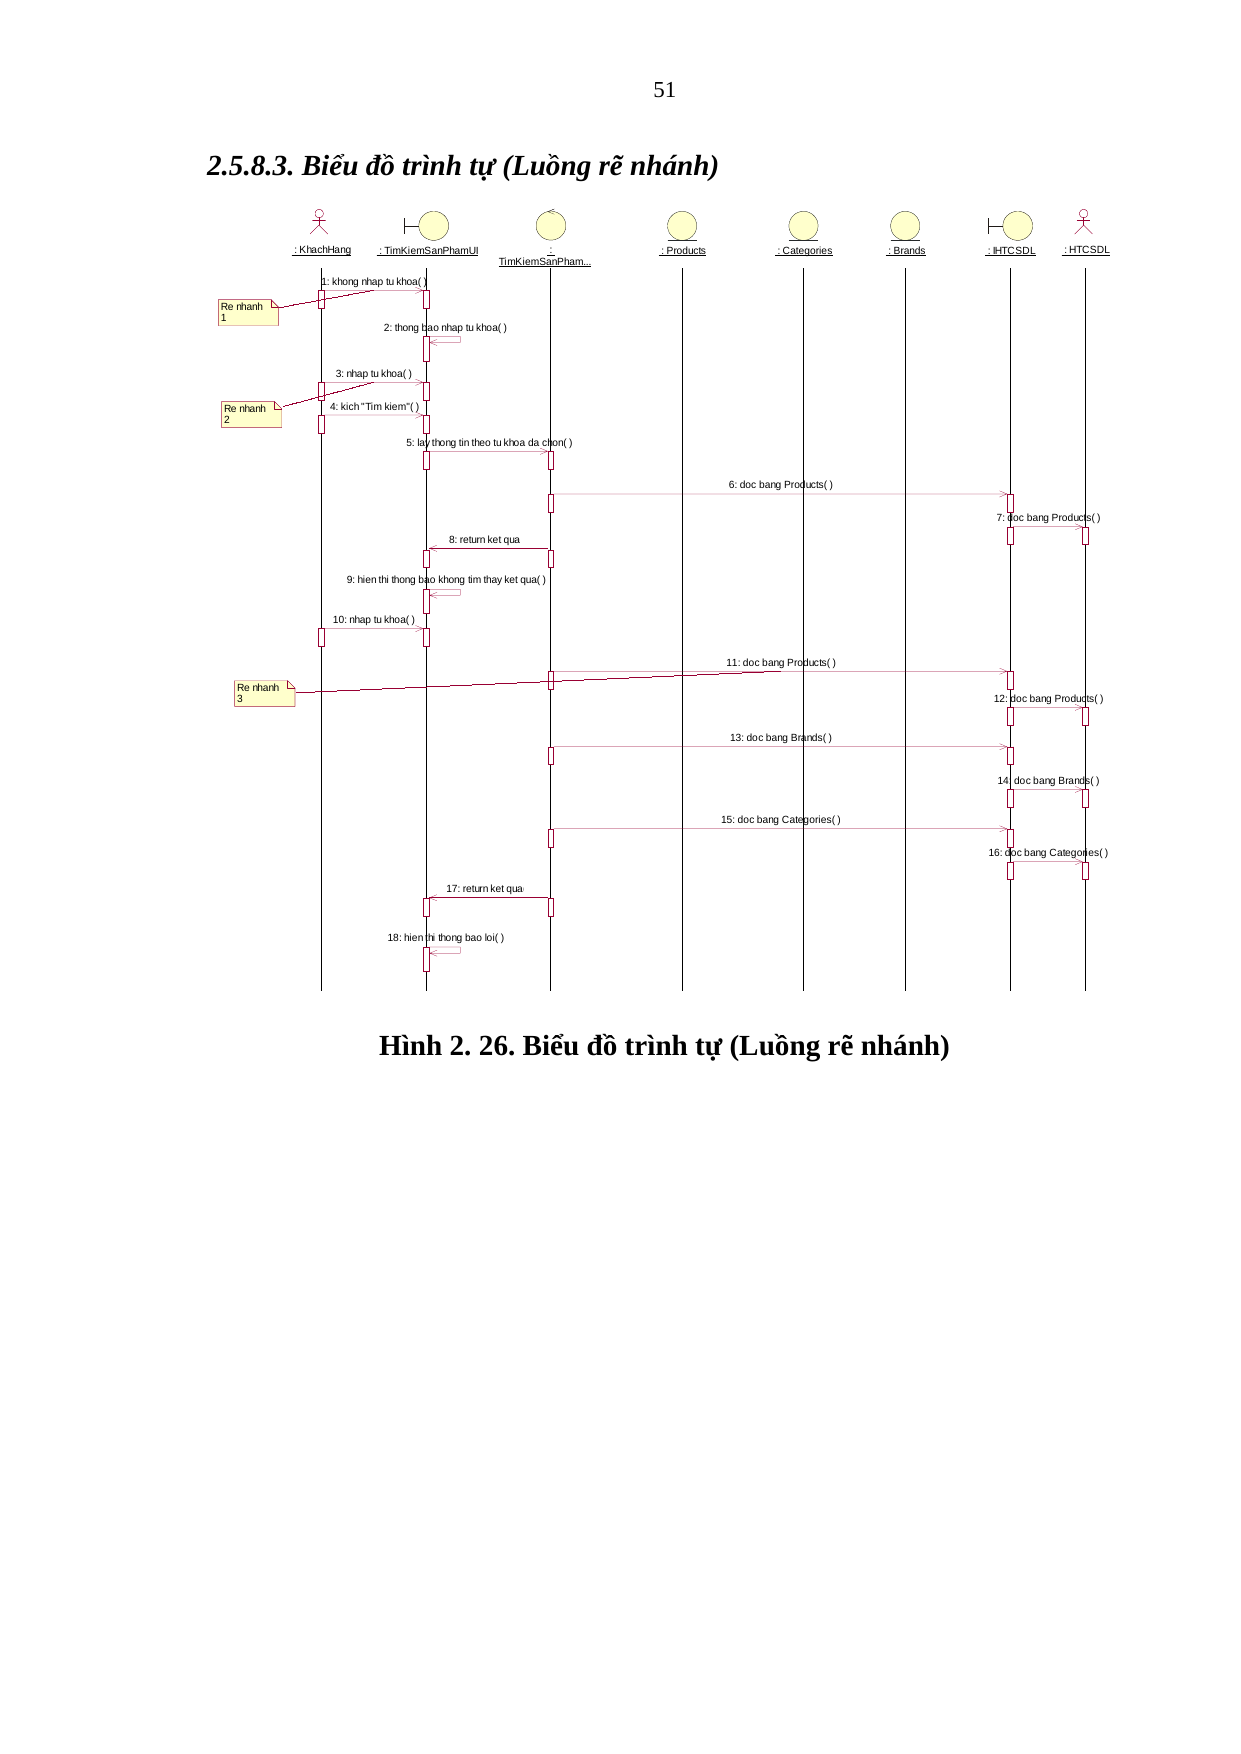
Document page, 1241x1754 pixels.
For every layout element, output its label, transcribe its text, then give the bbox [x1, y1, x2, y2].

list Biểu đồ trình tự (Luồng rẽ nhánh) [207, 148, 1122, 181]
